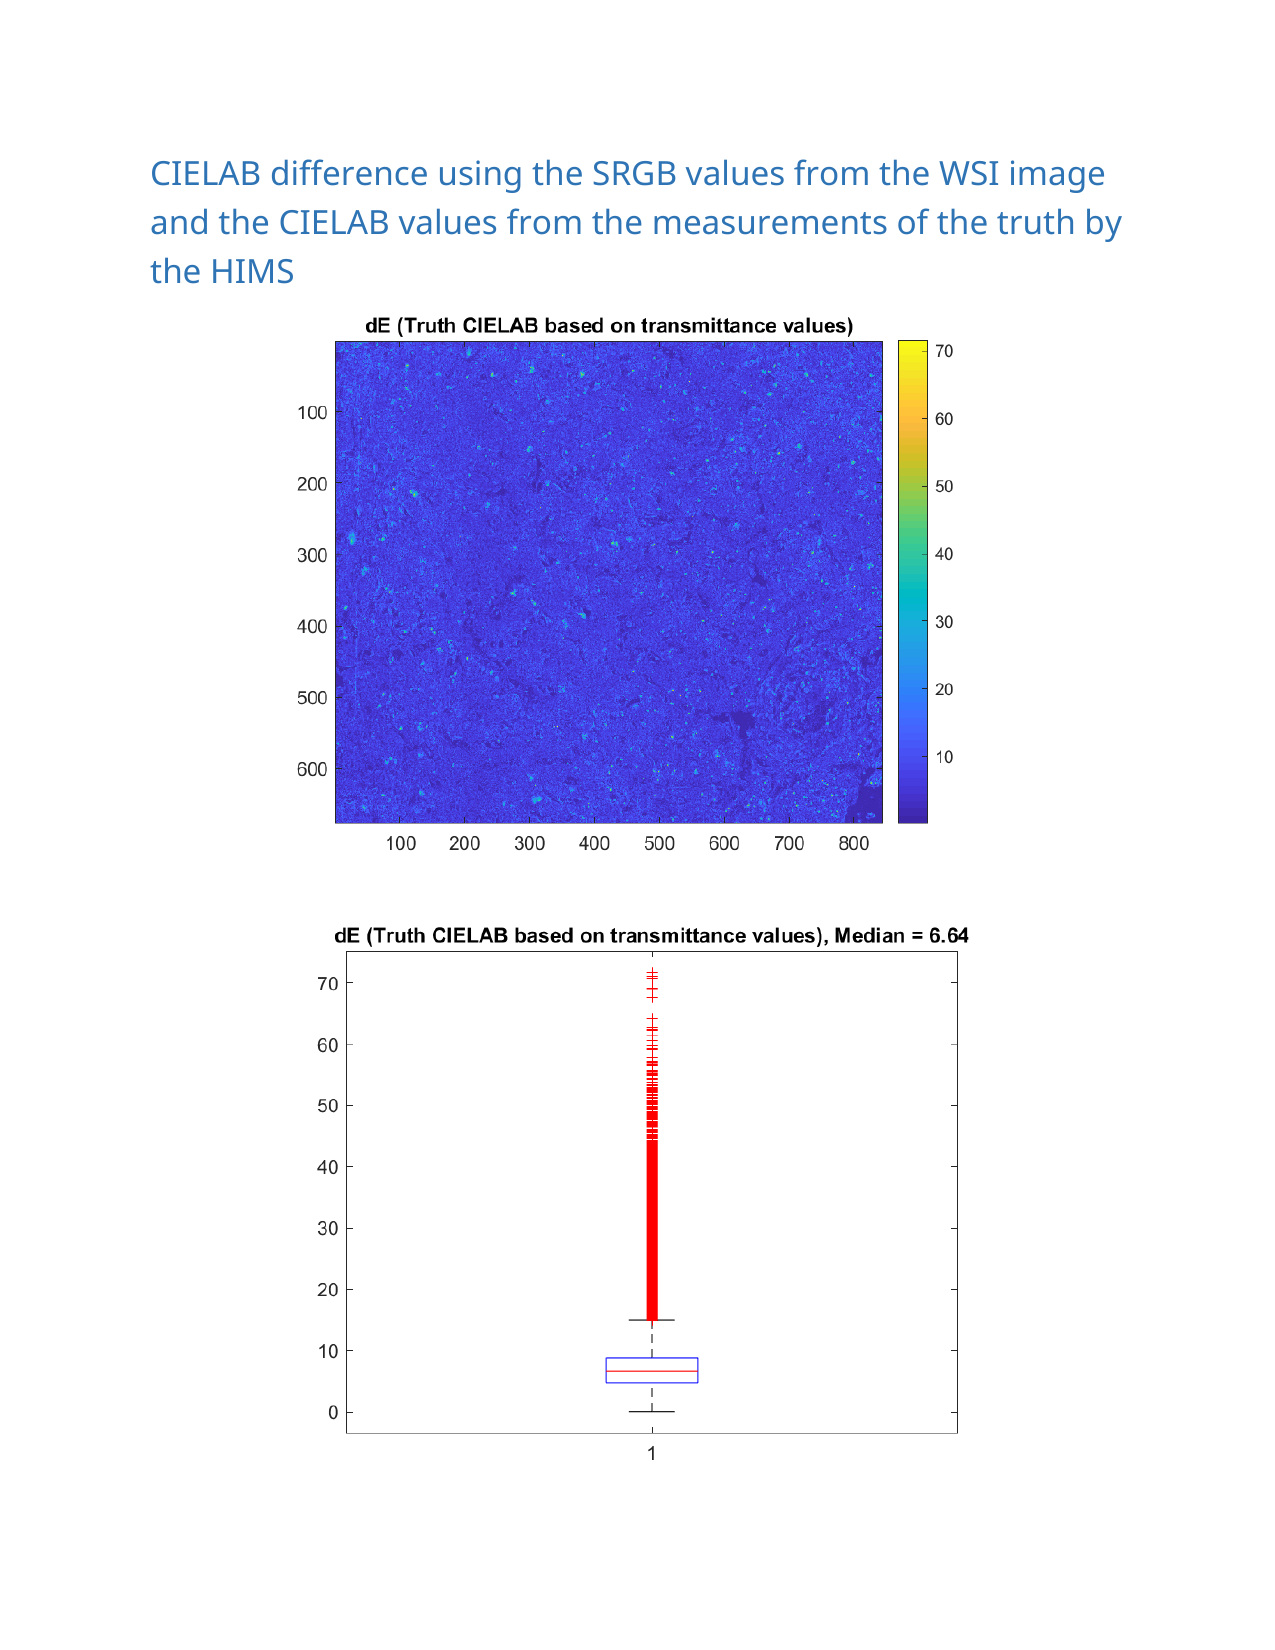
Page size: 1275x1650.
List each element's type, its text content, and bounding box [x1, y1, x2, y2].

picture [243, 906, 1032, 1498]
subtitle CIELAB difference using the SRGB values from the WSI image and the CIELAB values from the measurements of the truth by the HIMS [150, 150, 1125, 293]
picture [243, 296, 1032, 888]
